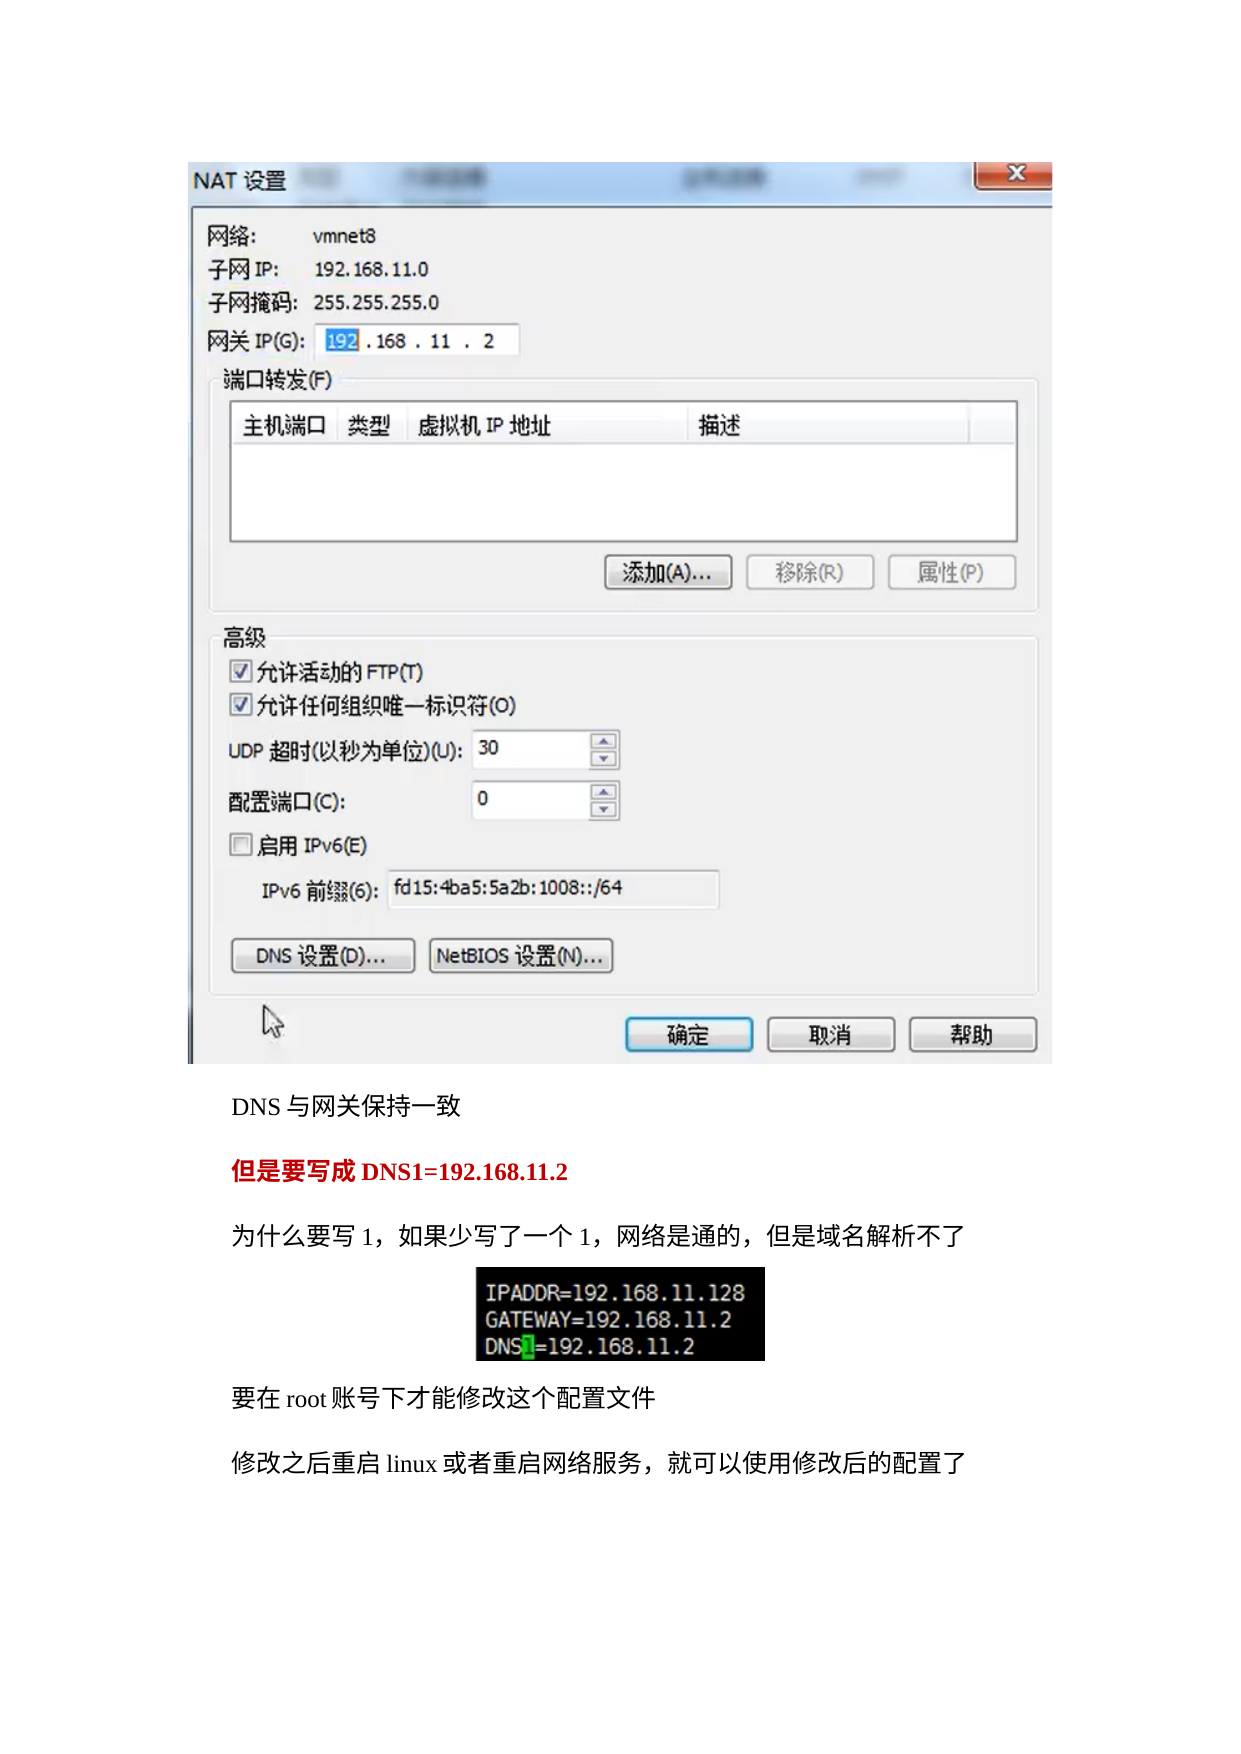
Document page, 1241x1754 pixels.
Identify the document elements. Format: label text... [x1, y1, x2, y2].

text 修改之后重启linux或者重启网络服务，就可以使用修改后的配置了 [187, 1429, 1053, 1494]
text 但是要写成DNS1=192.168.11.2 [187, 1137, 1053, 1202]
picture [475, 1267, 765, 1361]
text 为什么要写1，如果少写了一个1，网络是通的，但是域名解析不了 [187, 1202, 1053, 1267]
text DNS与网关保持一致 [187, 1072, 1053, 1137]
text 要在root账号下才能修改这个配置文件 [187, 1364, 1053, 1429]
picture [187, 162, 1053, 1064]
